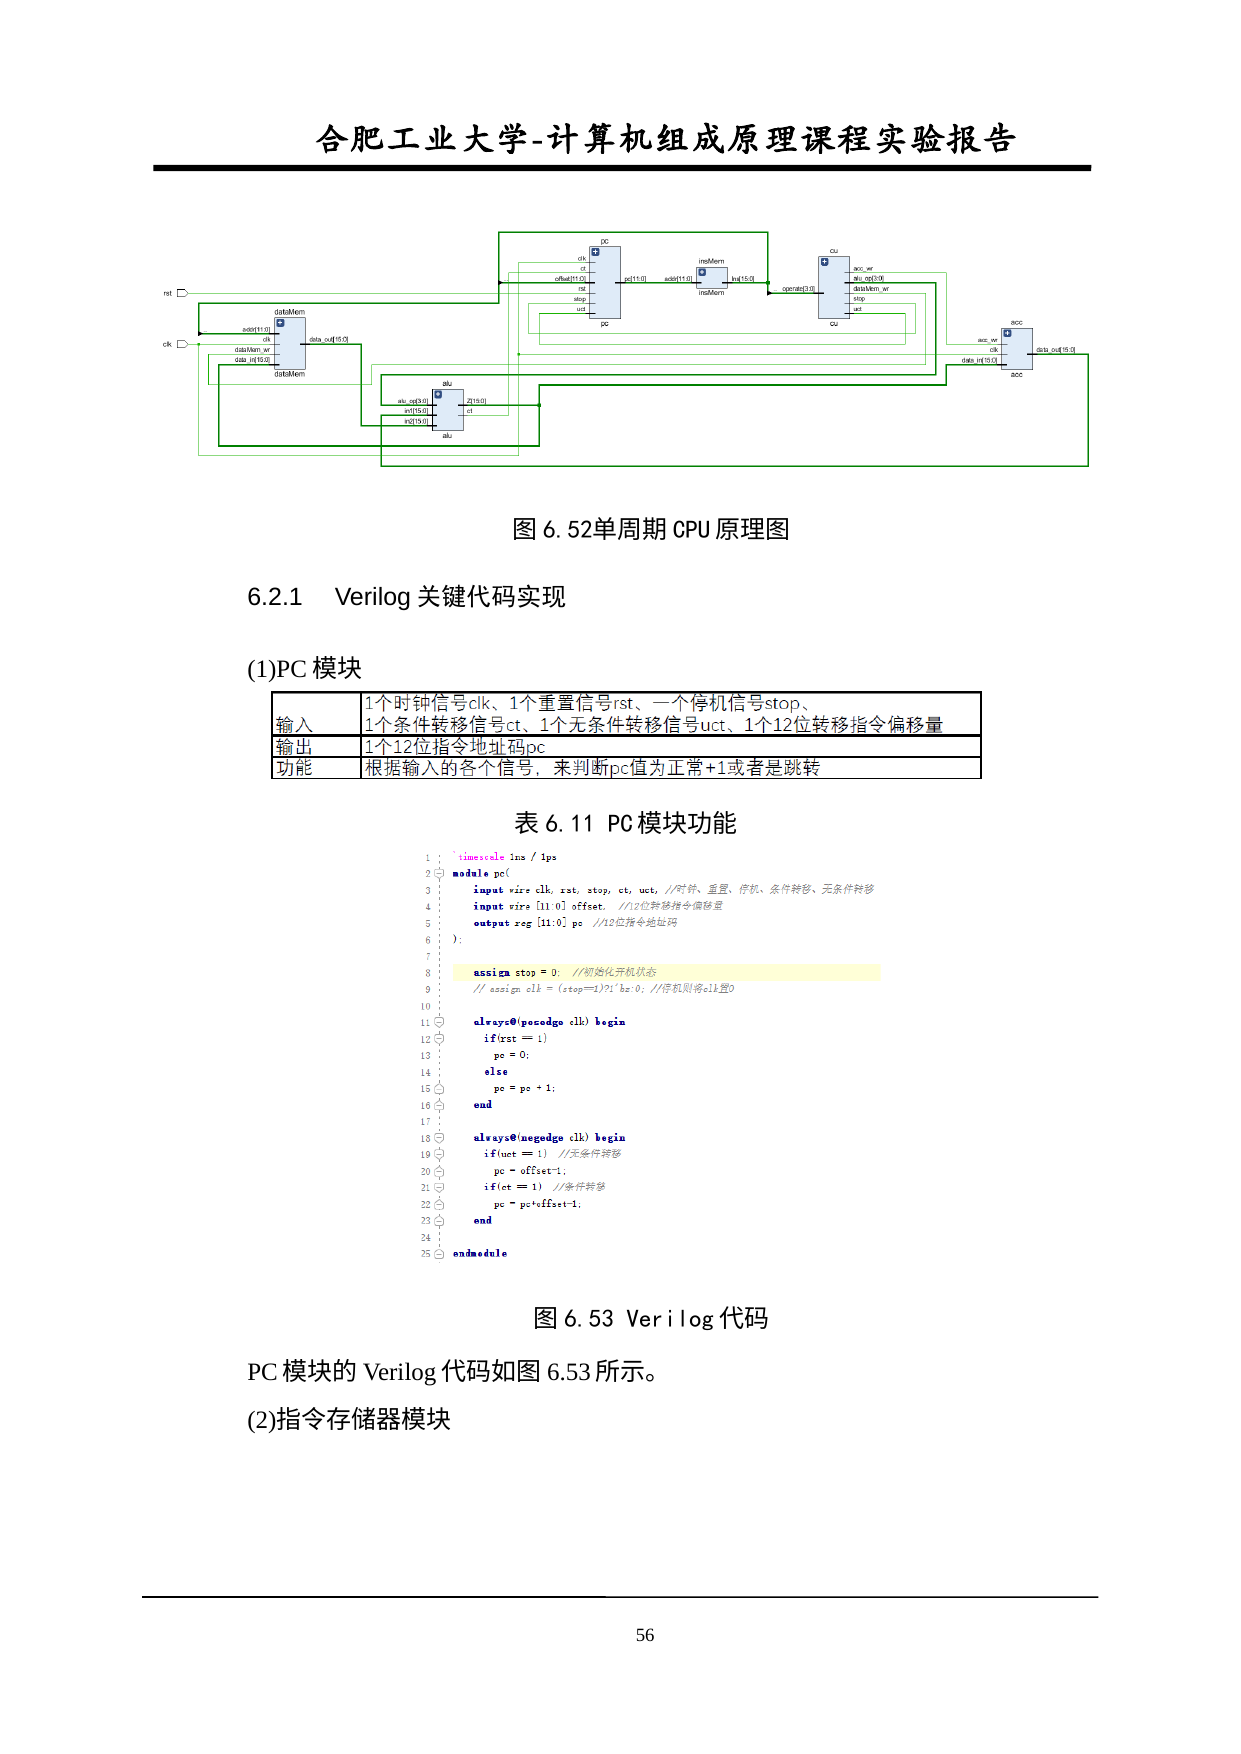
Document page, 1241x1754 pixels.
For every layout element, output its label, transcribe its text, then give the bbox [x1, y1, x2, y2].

text (2)指令存储器模块 [159, 1394, 1093, 1442]
picture [270, 690, 982, 779]
subtitle Verilog关键代码实现 [234, 571, 1093, 619]
picture [159, 205, 1093, 481]
picture [421, 851, 881, 1263]
text (1)PC模块 [234, 643, 1093, 691]
